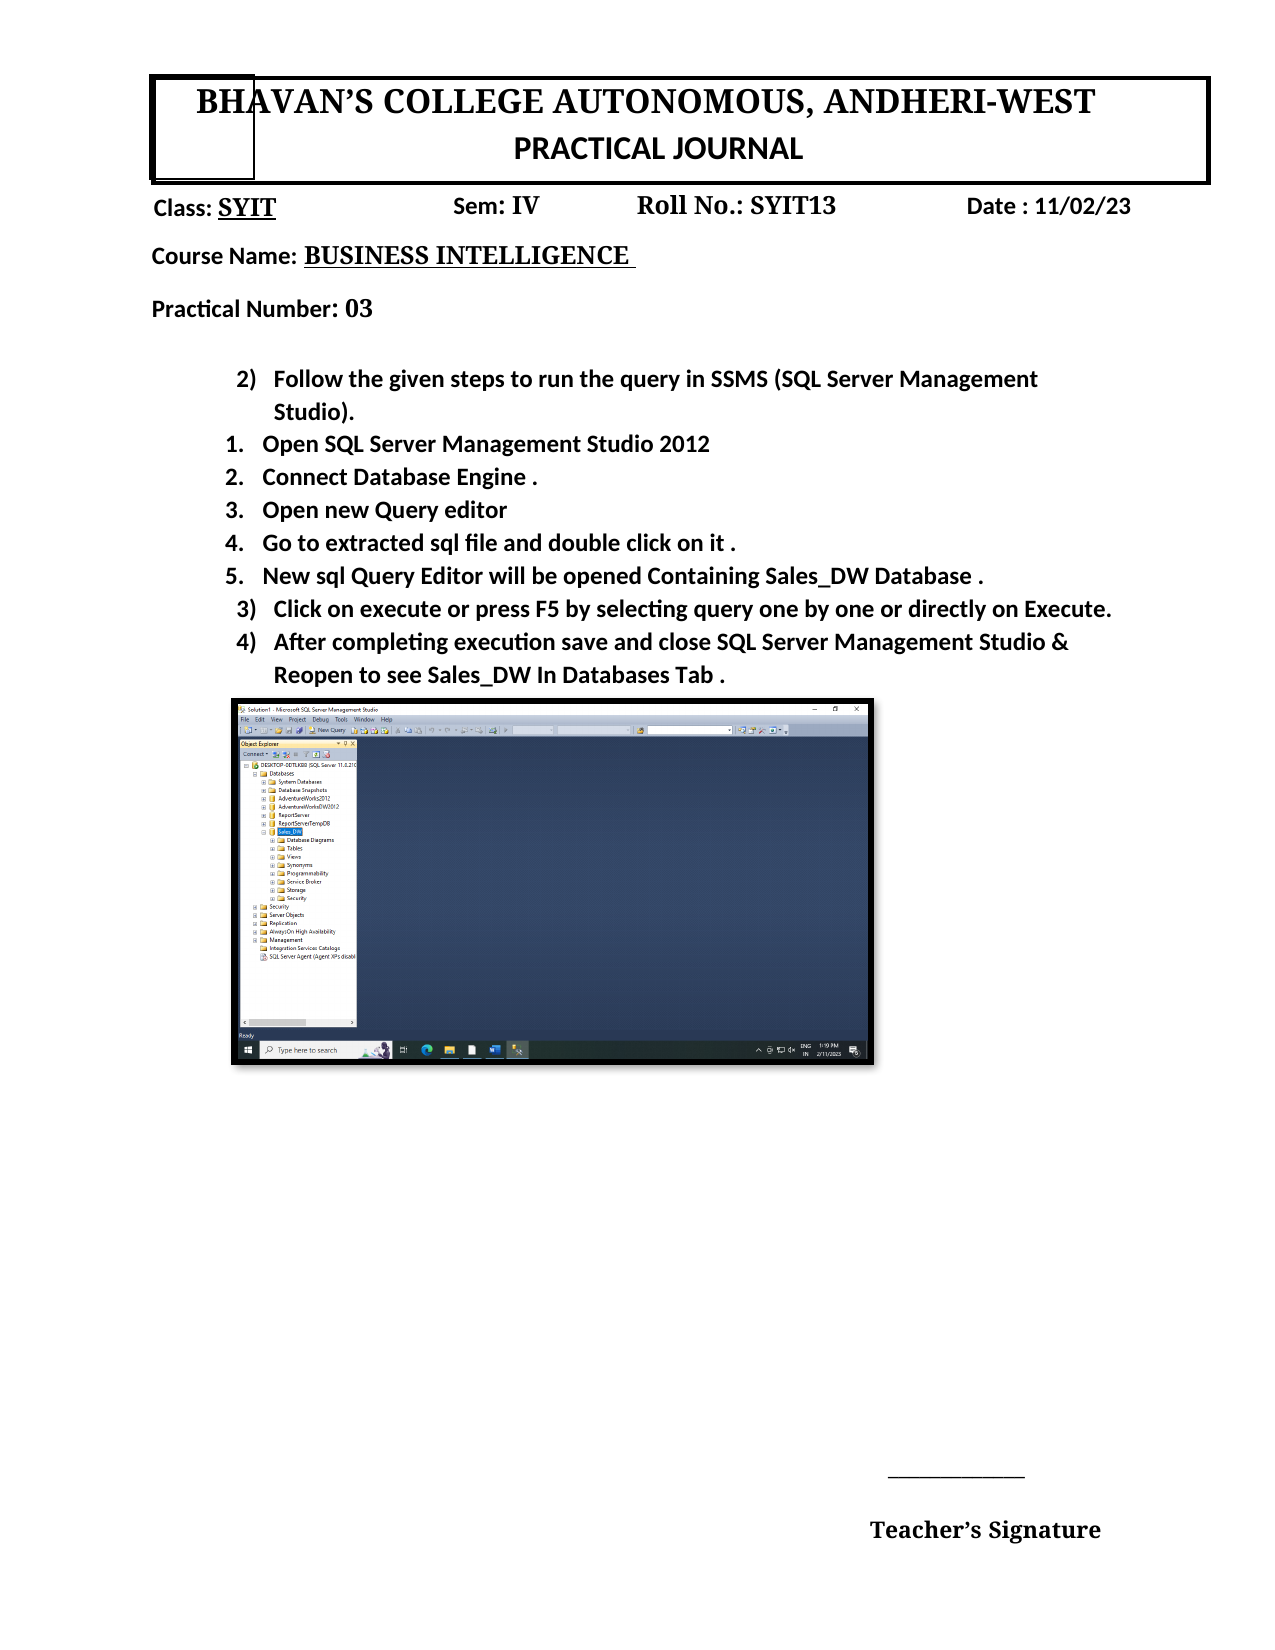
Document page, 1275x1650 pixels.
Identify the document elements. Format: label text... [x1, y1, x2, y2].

list After completing execution save and close SQL Server Management Studio & Reopen to see Sales_DW In Databases Tab . [236, 626, 1125, 689]
list Open SQL Server Management Studio 2012 [225, 428, 1125, 459]
list New sql Query Editor will be opened Containing Sales_DW Database . [225, 560, 1125, 591]
list Connect Database Engine . [225, 461, 1125, 492]
picture [238, 704, 868, 1059]
list Go to extracted sql file and double click on it . [225, 527, 1125, 558]
list Open new Query editor [225, 494, 1125, 525]
list Follow the given steps to run the query in SSMS (SQL Server Management Studio). [236, 363, 1125, 426]
list Click on execute or press F5 by selecting query one by one or directly on Execute. [236, 593, 1125, 624]
